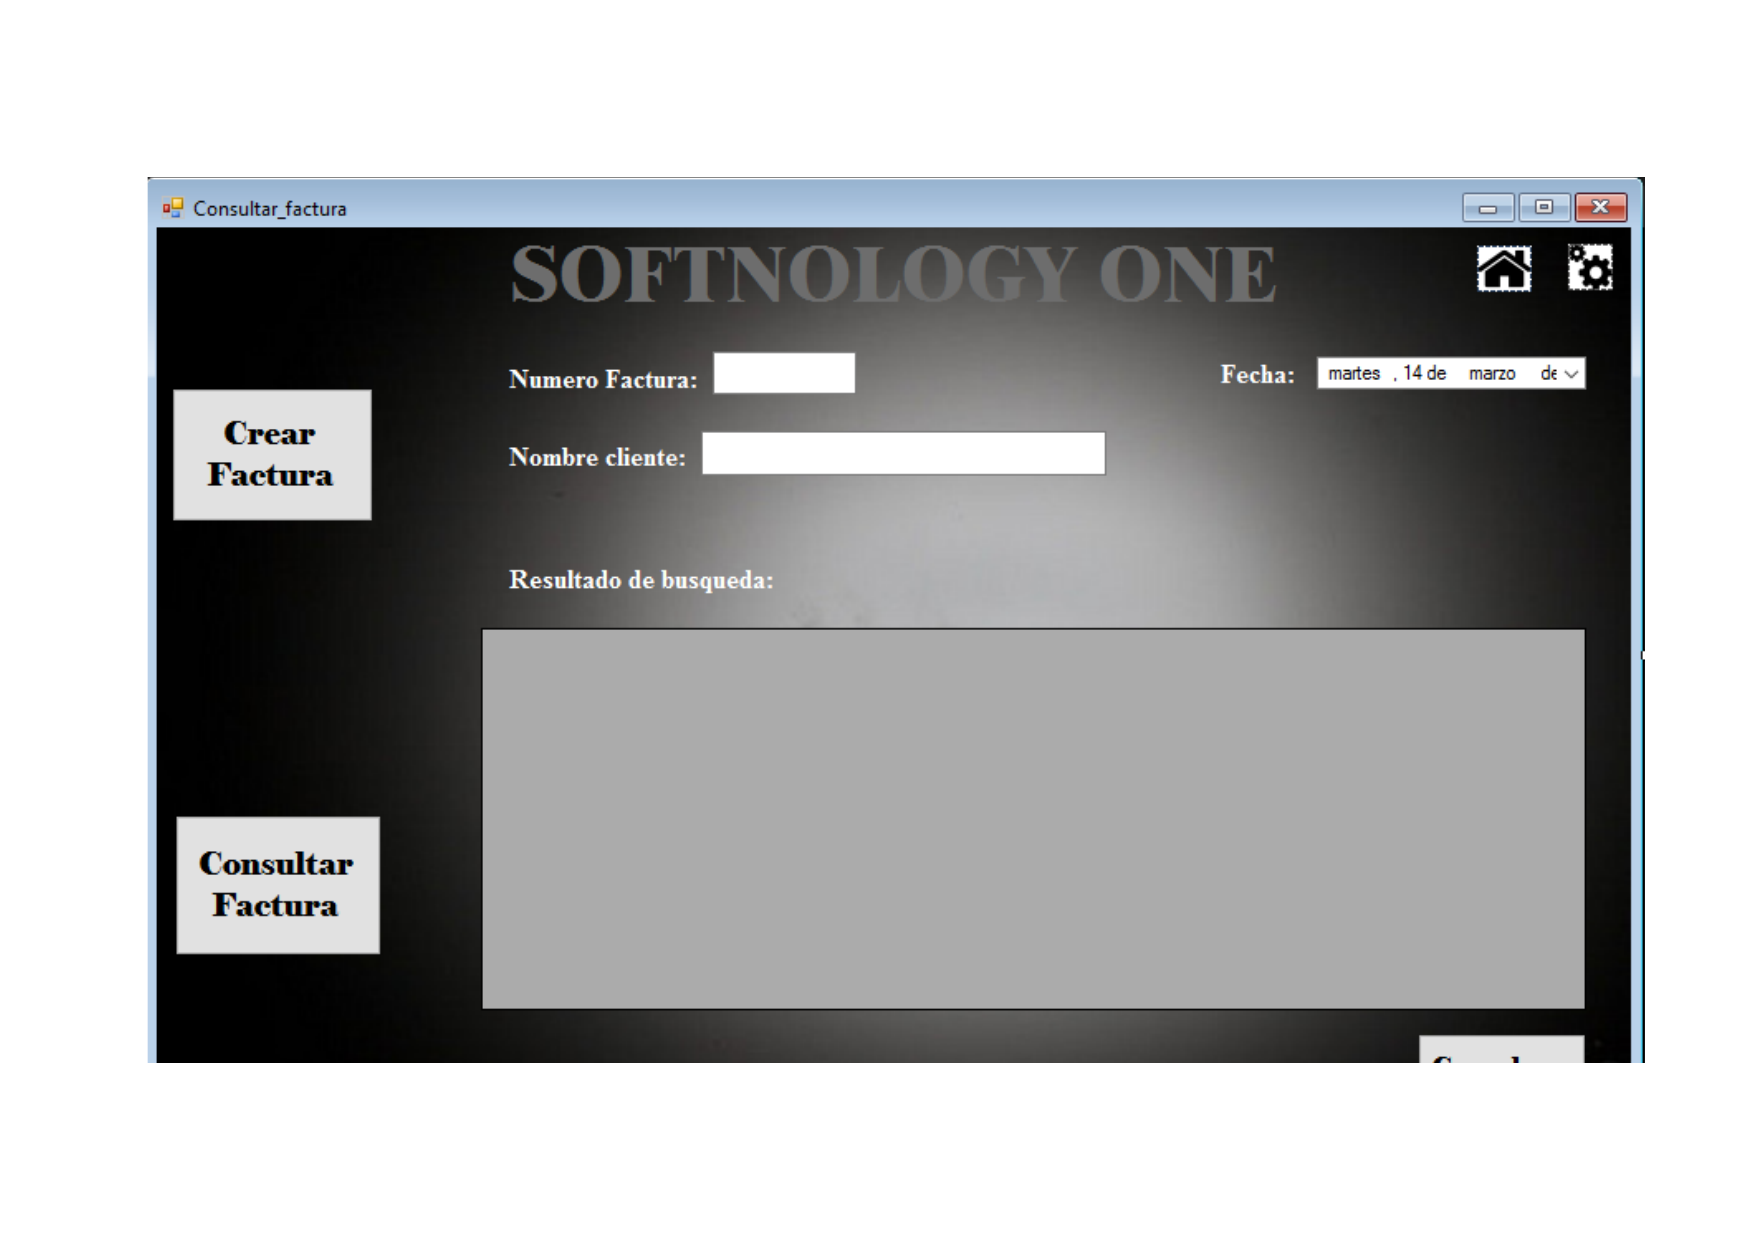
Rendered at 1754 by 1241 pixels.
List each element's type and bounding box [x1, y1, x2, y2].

picture [147, 177, 1645, 1063]
